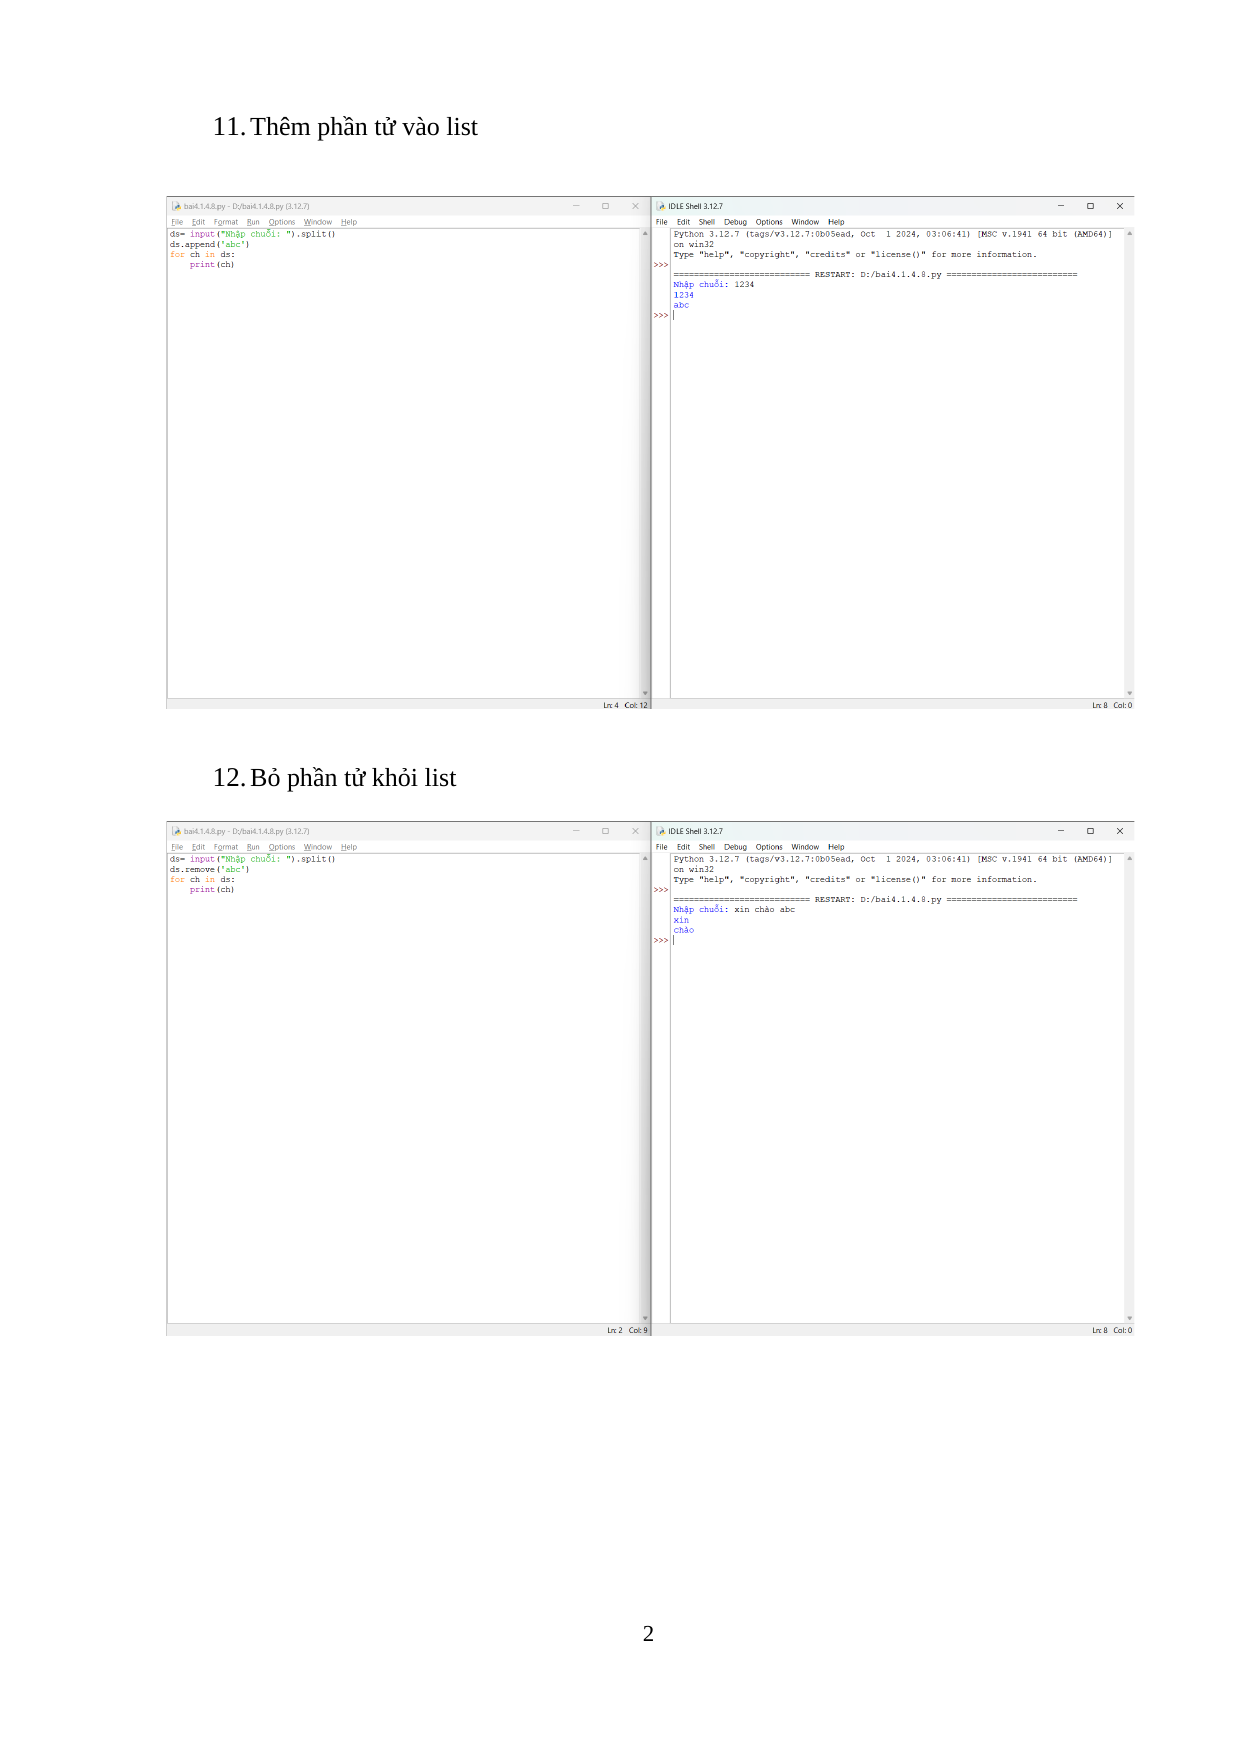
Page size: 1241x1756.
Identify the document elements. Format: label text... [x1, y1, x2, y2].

list Bỏ phần tử khỏi list [212, 761, 1134, 792]
picture [166, 196, 1135, 709]
list Thêm phần tử vào list [212, 111, 1134, 142]
picture [166, 821, 1135, 1336]
